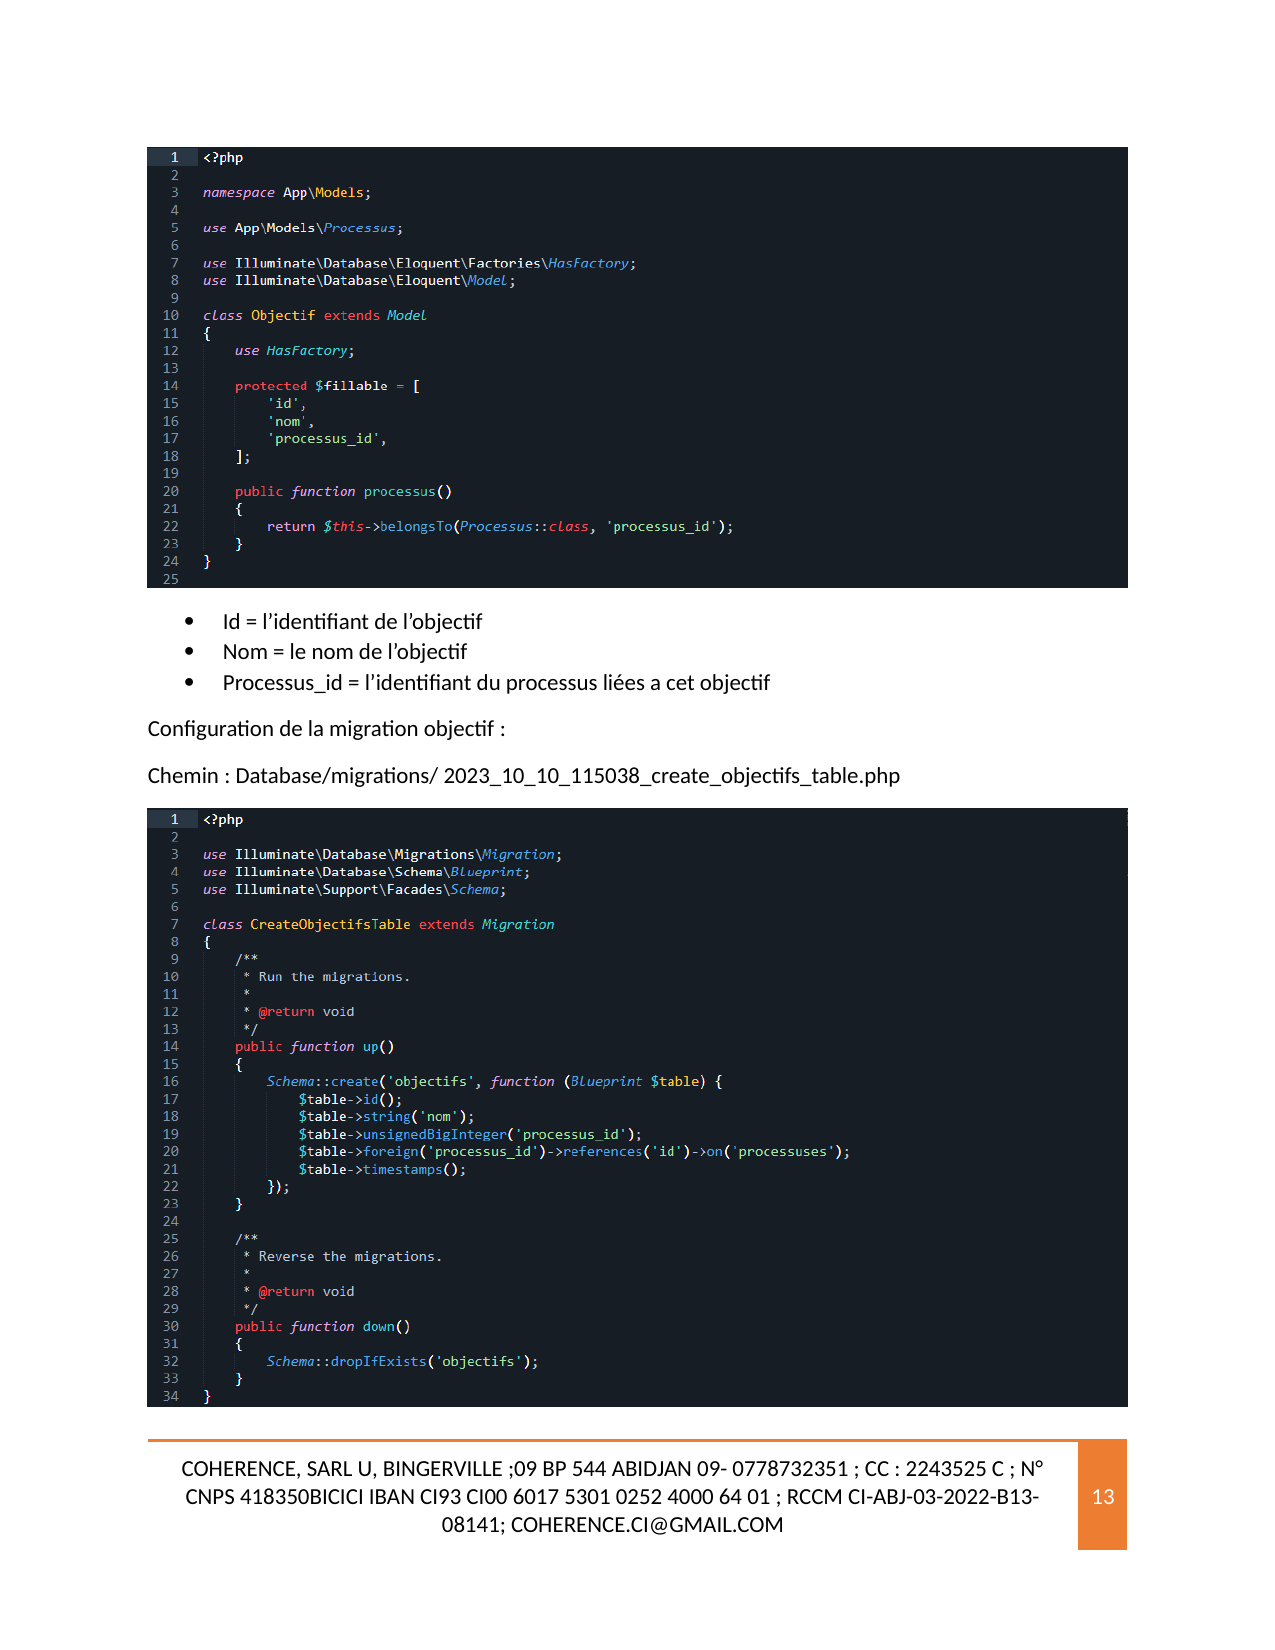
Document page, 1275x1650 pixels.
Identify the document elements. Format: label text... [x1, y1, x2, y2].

picture [147, 808, 1128, 1407]
list Nom = le nom de l’objectif [185, 637, 1127, 665]
text Chemin : Database/migrations/ 2023_10_10_115038_create_objectifs_table.php [148, 761, 1127, 789]
list Processus_id = l’identifiant du processus liées a cet objectif [185, 668, 1127, 696]
picture [147, 147, 1128, 588]
list Id = l’identifiant de l’objectif [185, 607, 1127, 635]
text Configuration de la migration objectif : [148, 714, 1127, 742]
